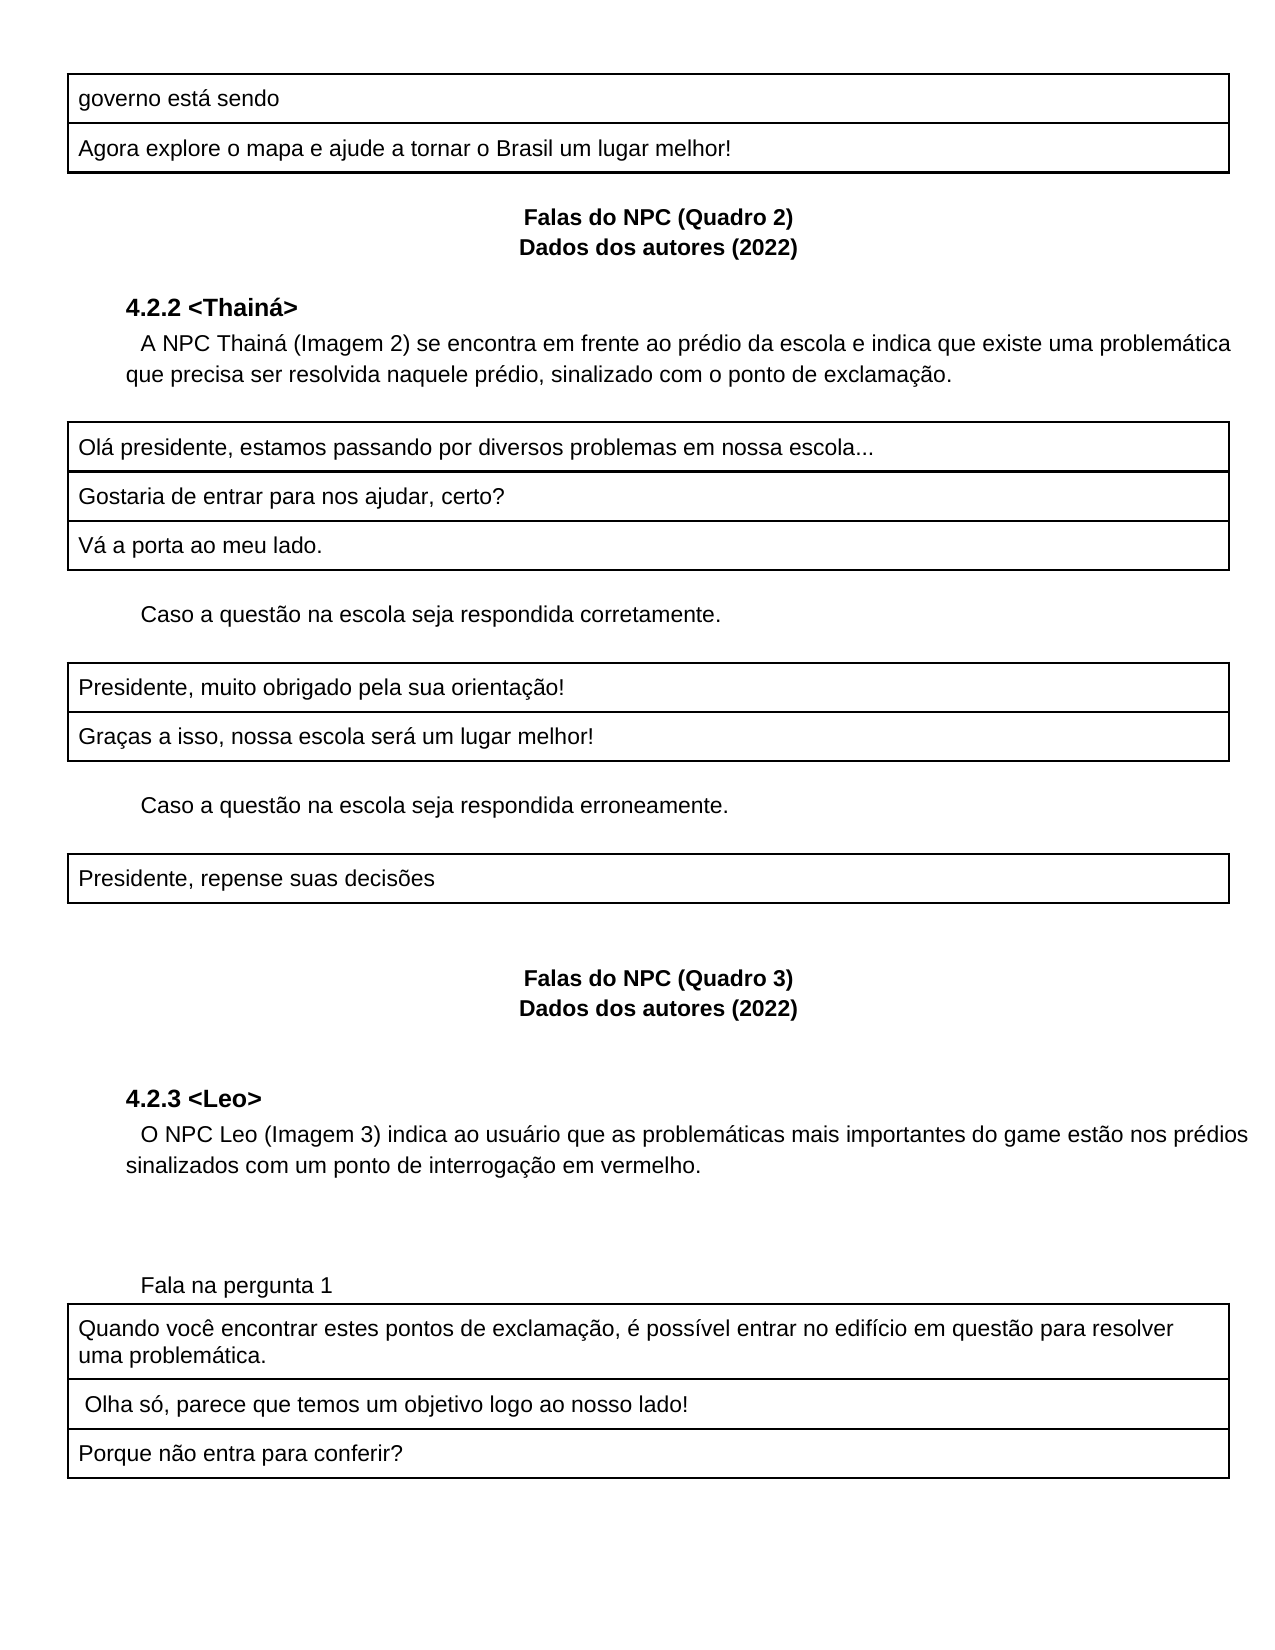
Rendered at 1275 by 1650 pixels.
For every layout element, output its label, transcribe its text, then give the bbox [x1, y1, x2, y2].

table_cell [69, 75, 1228, 122]
text Dados dos autores (2022) [67, 995, 1250, 1021]
table_header Olá presidente, estamos passando por diversos problemas em nossa escola... [69, 423, 1228, 470]
table_cell Porque não entra para conferir? [69, 1430, 1228, 1477]
table_cell Agora explore o mapa e ajude a tornar o Brasil um lugar melhor! [69, 124, 1228, 171]
table_header Presidente, repense suas decisões [69, 855, 1228, 902]
subtitle 4.2.2 <Thainá> [126, 293, 1250, 322]
table_cell Olha só, parece que temos um objetivo logo ao nosso lado! [69, 1380, 1228, 1428]
text Fala na pergunta 1 [126, 1272, 1250, 1299]
table_header Presidente, muito obrigado pela sua orientação! [69, 664, 1228, 711]
text Caso a questão na escola seja respondida corretamente. [126, 601, 1250, 627]
text Falas do NPC (Quadro 2) [67, 204, 1250, 230]
table_cell Vá a porta ao meu lado. [69, 522, 1228, 569]
text A NPC Thainá (Imagem 2) se encontra em frente ao prédio da escola e indica que existe uma problemática que precisa ser resolvida naquele prédio, sinalizado com o ponto de exclamação. [126, 330, 1250, 387]
table_header Quando você encontrar estes pontos de exclamação, é possível entrar no edifício em questão para resolver uma problemática. [69, 1305, 1228, 1378]
text O NPC Leo (Imagem 3) indica ao usuário que as problemáticas mais importantes do game estão nos prédios sinalizados com um ponto de interrogação em vermelho. [126, 1121, 1250, 1178]
table_cell Graças a isso, nossa escola será um lugar melhor! [69, 713, 1228, 760]
text Falas do NPC (Quadro 3) [67, 964, 1250, 991]
text Dados dos autores (2022) [67, 234, 1250, 260]
table_cell Gostaria de entrar para nos ajudar, certo? [69, 473, 1228, 519]
subtitle 4.2.3 <Leo> [126, 1084, 1250, 1113]
text Caso a questão na escola seja respondida erroneamente. [126, 792, 1250, 819]
